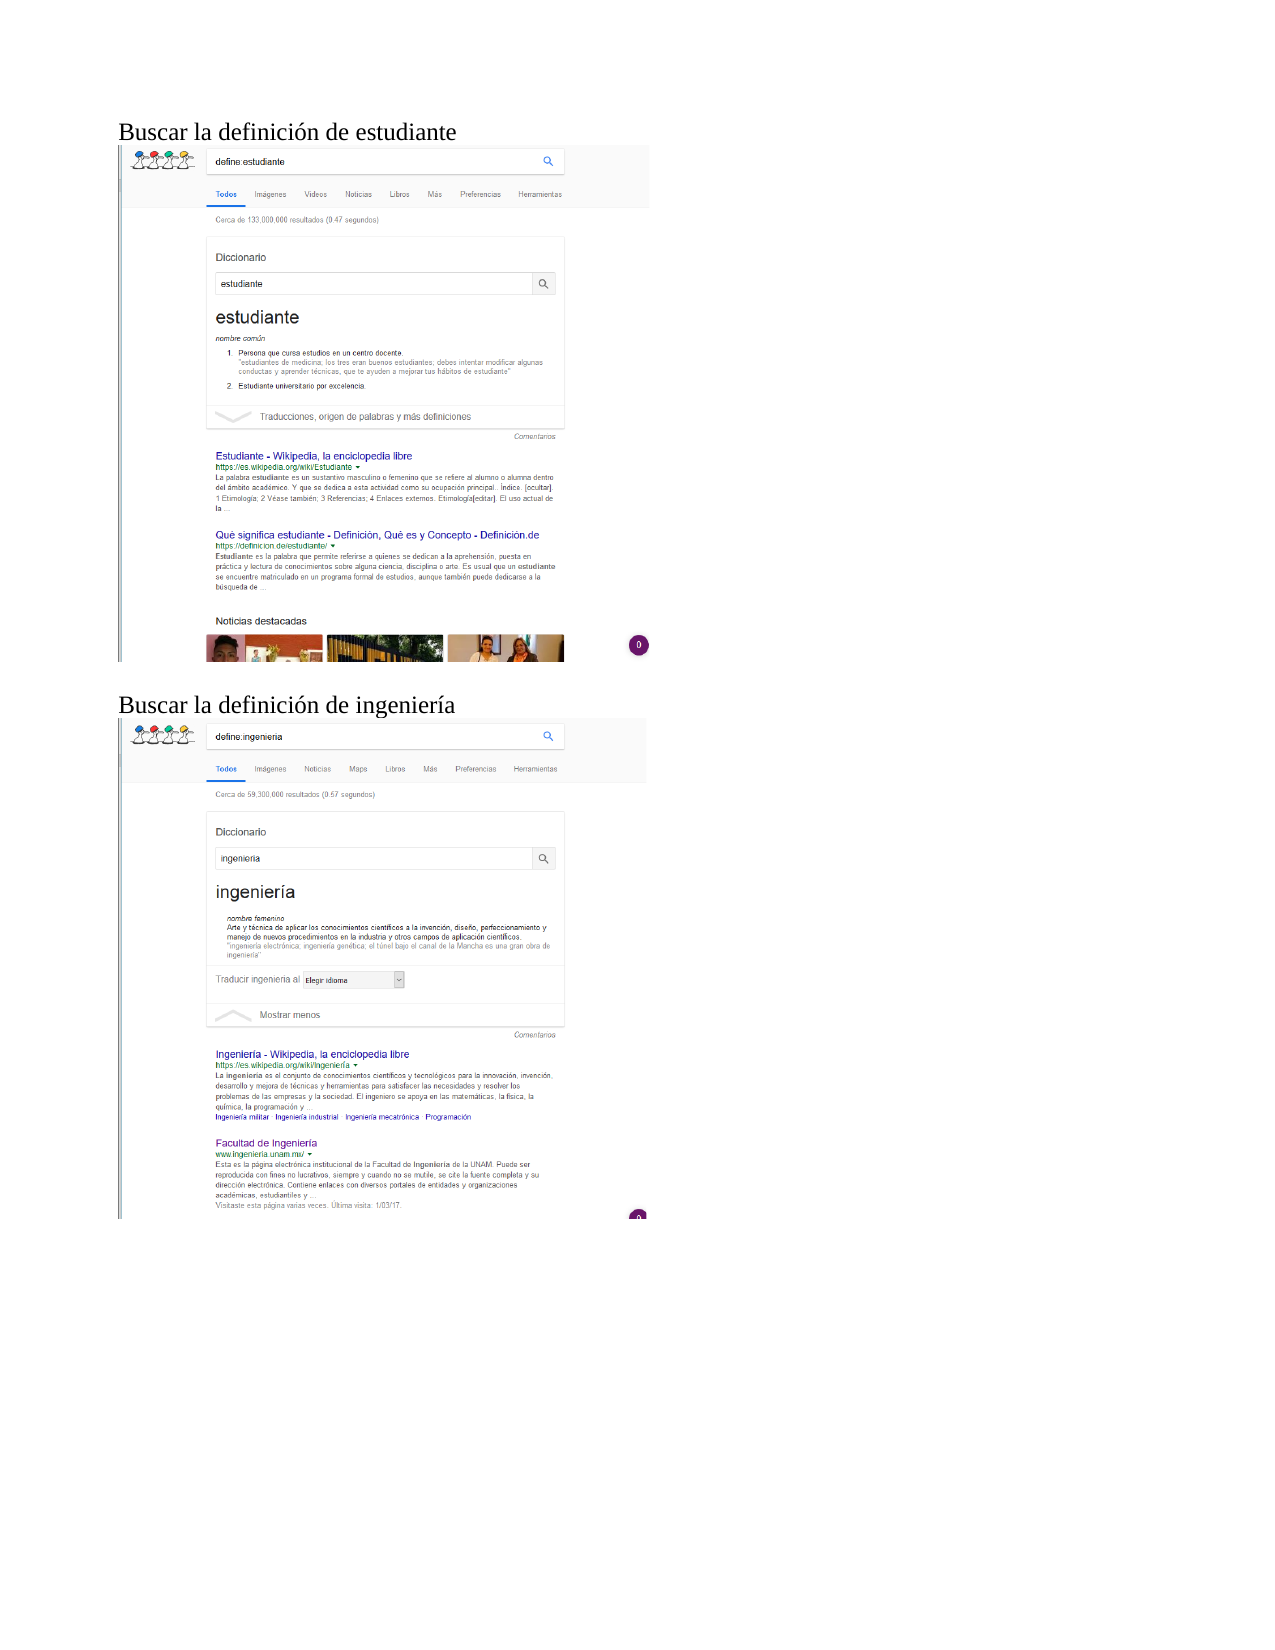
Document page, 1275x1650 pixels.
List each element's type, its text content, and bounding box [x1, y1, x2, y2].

text Buscar la definición de estudiante [118, 117, 1205, 145]
text Buscar la definición de ingeniería [118, 690, 1205, 718]
picture [118, 145, 650, 662]
picture [118, 718, 647, 1219]
